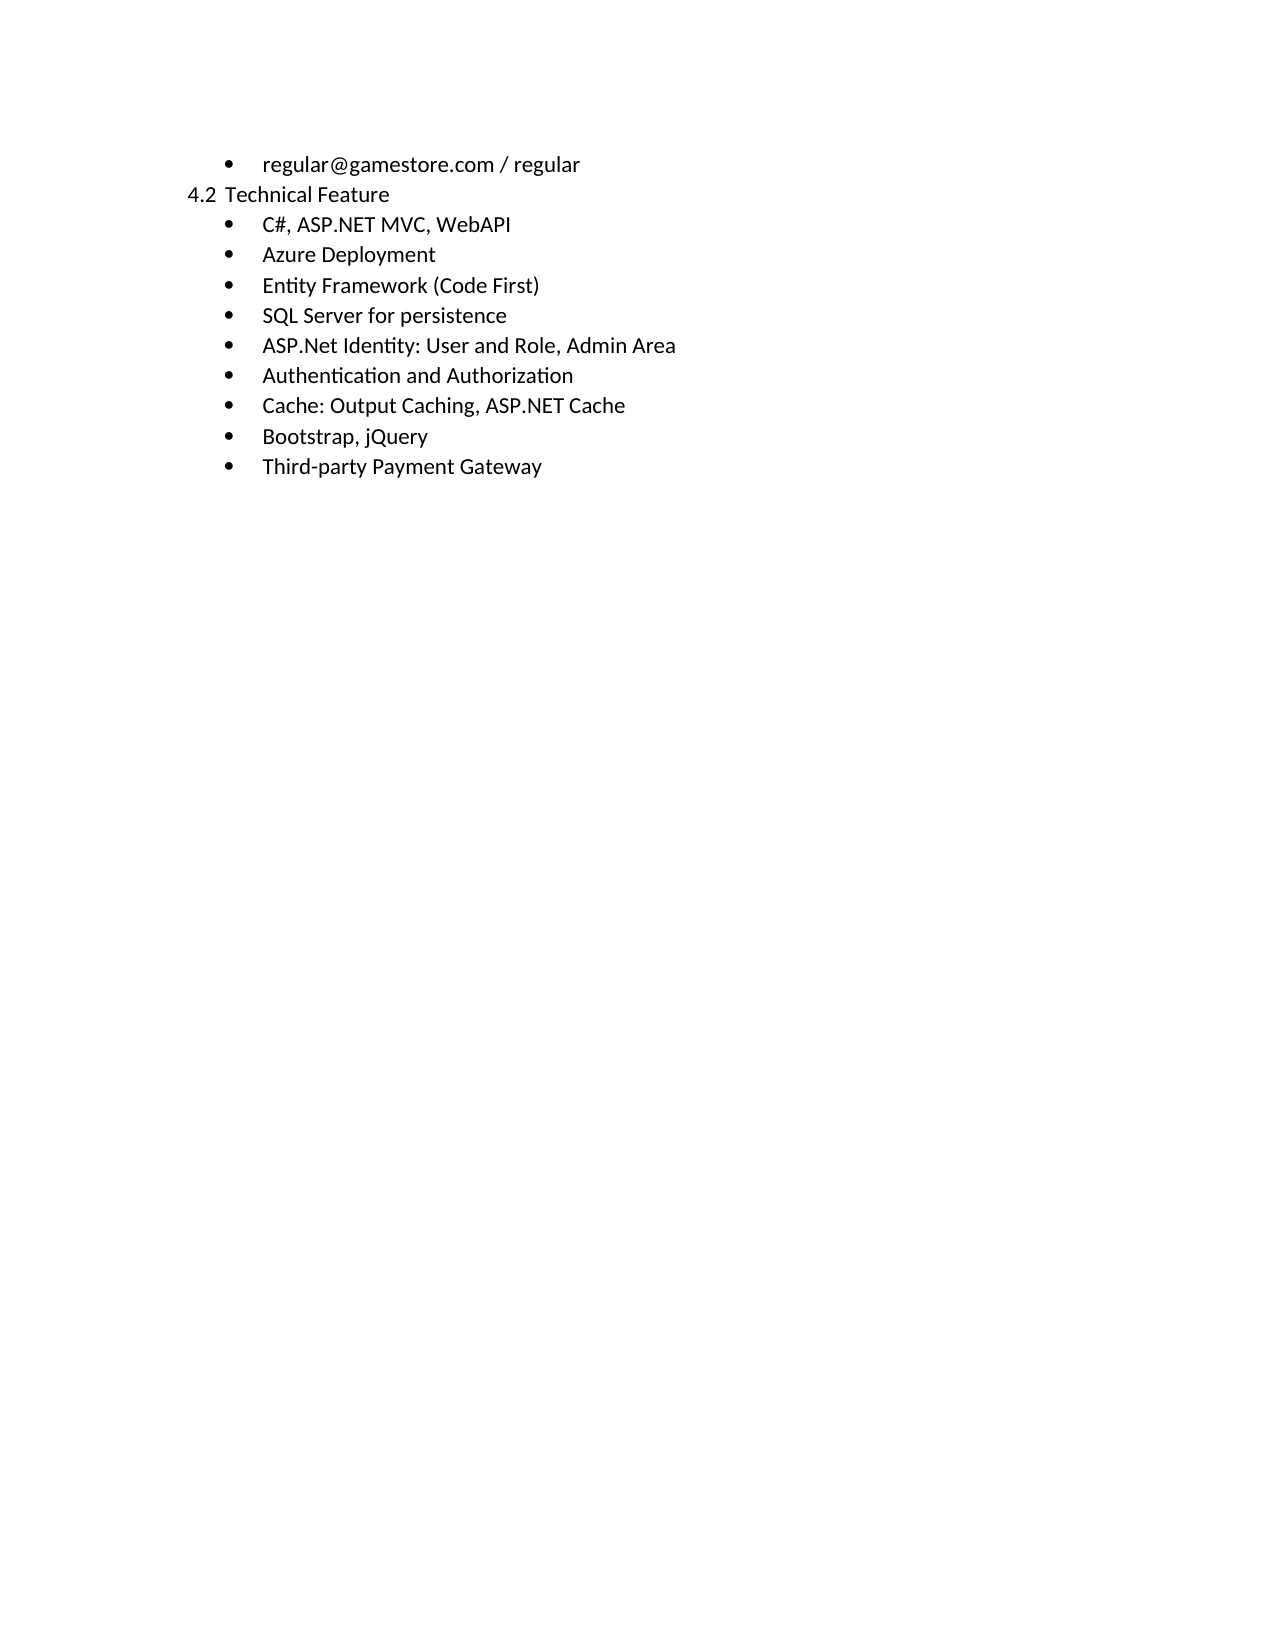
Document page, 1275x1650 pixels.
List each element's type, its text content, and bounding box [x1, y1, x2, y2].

list C#, ASP.NET MVC, WebAPI [225, 210, 1087, 238]
list Authentication and Authorization [225, 361, 1087, 389]
list Technical Feature [187, 180, 1087, 208]
list SQL Server for persistence [225, 301, 1087, 329]
list Bootstrap, jQuery [225, 422, 1087, 450]
list Entity Framework (Code First) [225, 271, 1087, 299]
list Cache: Output Caching, ASP.NET Cache [225, 392, 1087, 420]
list Azure Deployment [225, 241, 1087, 269]
list ASP.Net Identity: User and Role, Admin Area [225, 331, 1087, 359]
list Third-party Payment Gateway [225, 452, 1087, 480]
list regular@gamestore.com / regular [225, 150, 1087, 178]
